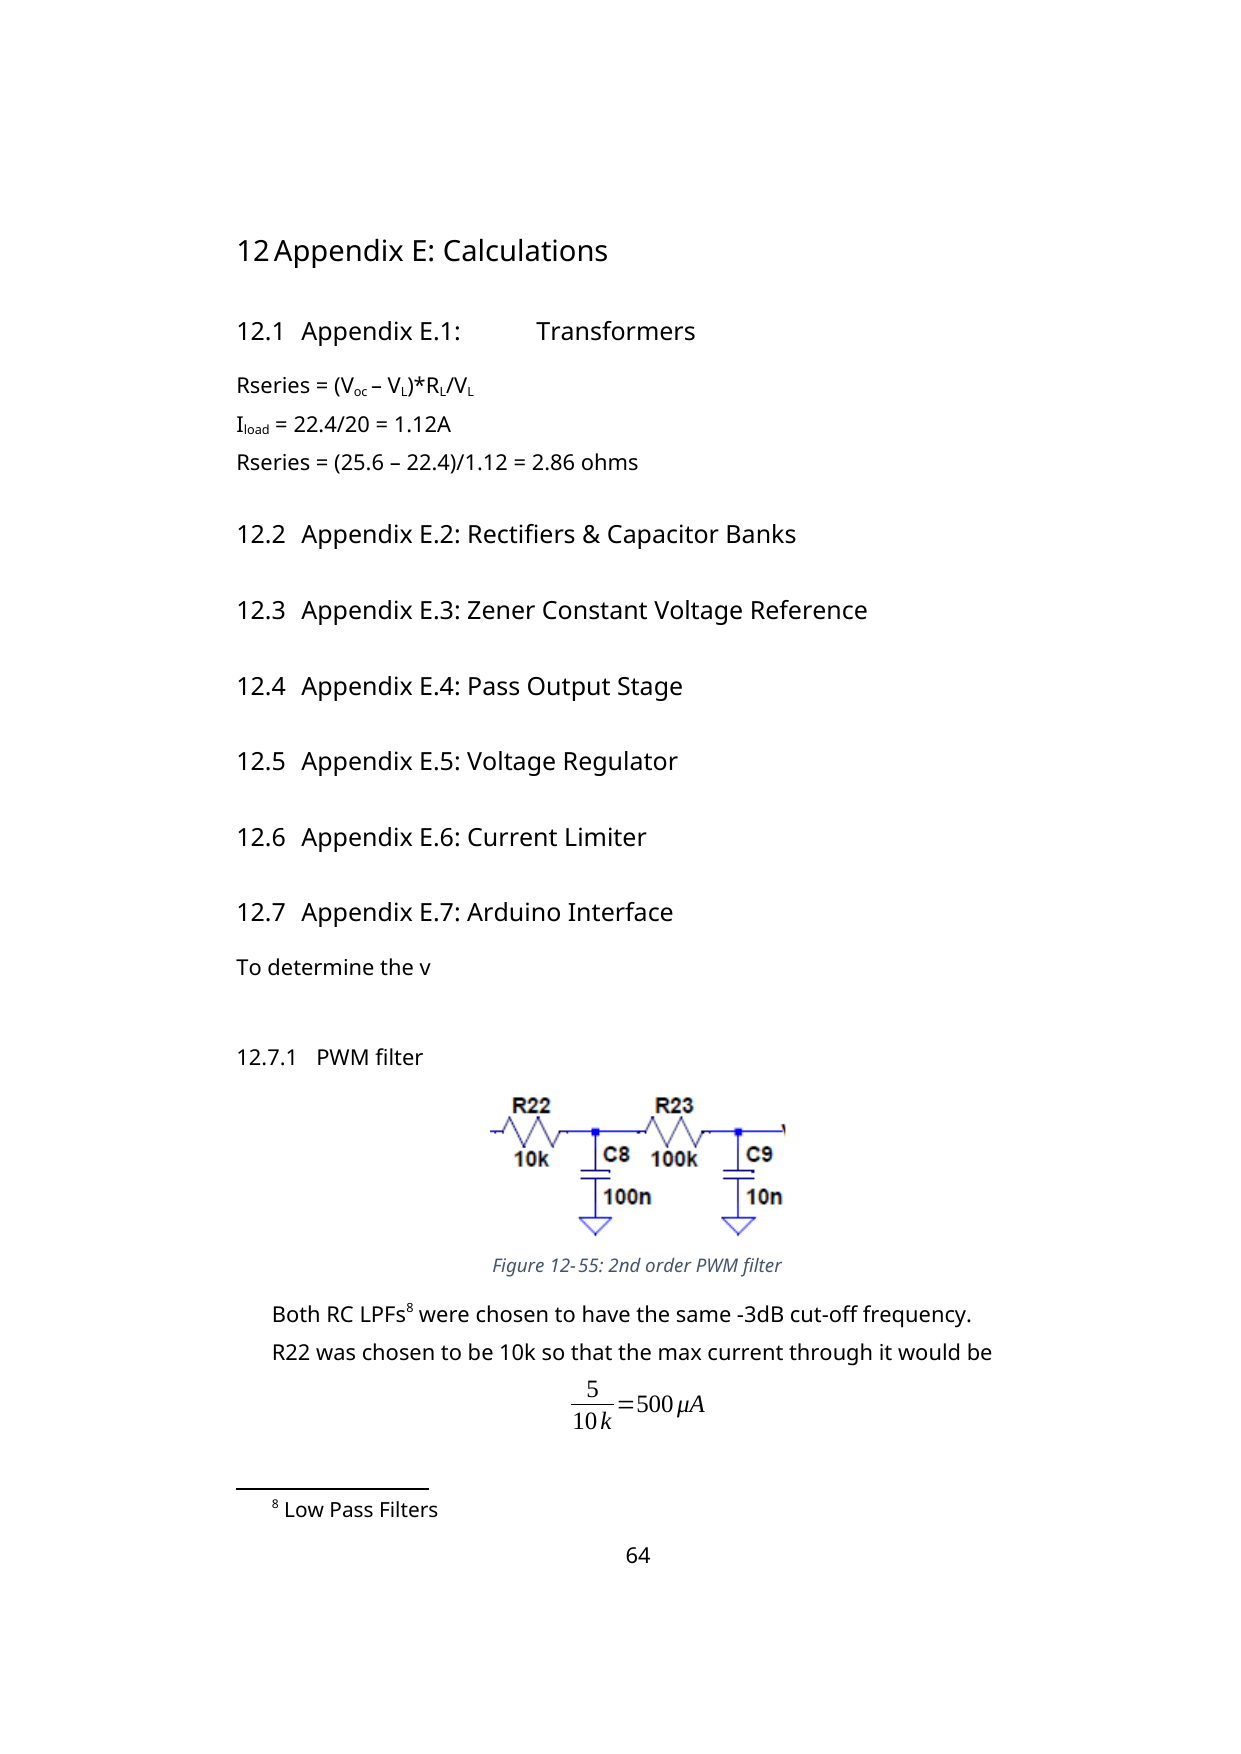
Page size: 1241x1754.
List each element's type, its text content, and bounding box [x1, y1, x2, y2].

text Rseries = (25.6 – 22.4)/1.12 = 2.86 ohms [236, 447, 1004, 477]
subtitle Appendix E.3: Zener Constant Voltage Reference [236, 593, 1004, 627]
text To determine the v [236, 951, 1004, 981]
subtitle Appendix E.7: Arduino Interface [236, 895, 1004, 929]
subtitle PWM filter [236, 1042, 1004, 1072]
text Rseries = (Voc – VL)*RL/VL [236, 370, 1004, 400]
subtitle Appendix E.2: Rectifiers & Capacitor Banks [236, 517, 1004, 551]
text Both RC LPFs were chosen to have the same -3dB cut-off frequency. [236, 1299, 1004, 1328]
subtitle Appendix E.1: Transformers [236, 313, 1004, 347]
picture [490, 1093, 786, 1244]
text Iload = 22.4/20 = 1.12A [236, 408, 1004, 438]
text R22 was chosen to be 10k so that the max current through it would be [236, 1337, 1004, 1367]
subtitle Appendix E: Calculations [236, 230, 1004, 270]
subtitle Appendix E.6: Current Limiter [236, 819, 1004, 853]
subtitle Appendix E.5: Voltage Regulator [236, 744, 1004, 778]
subtitle Appendix E.4: Pass Output Stage [236, 668, 1004, 702]
